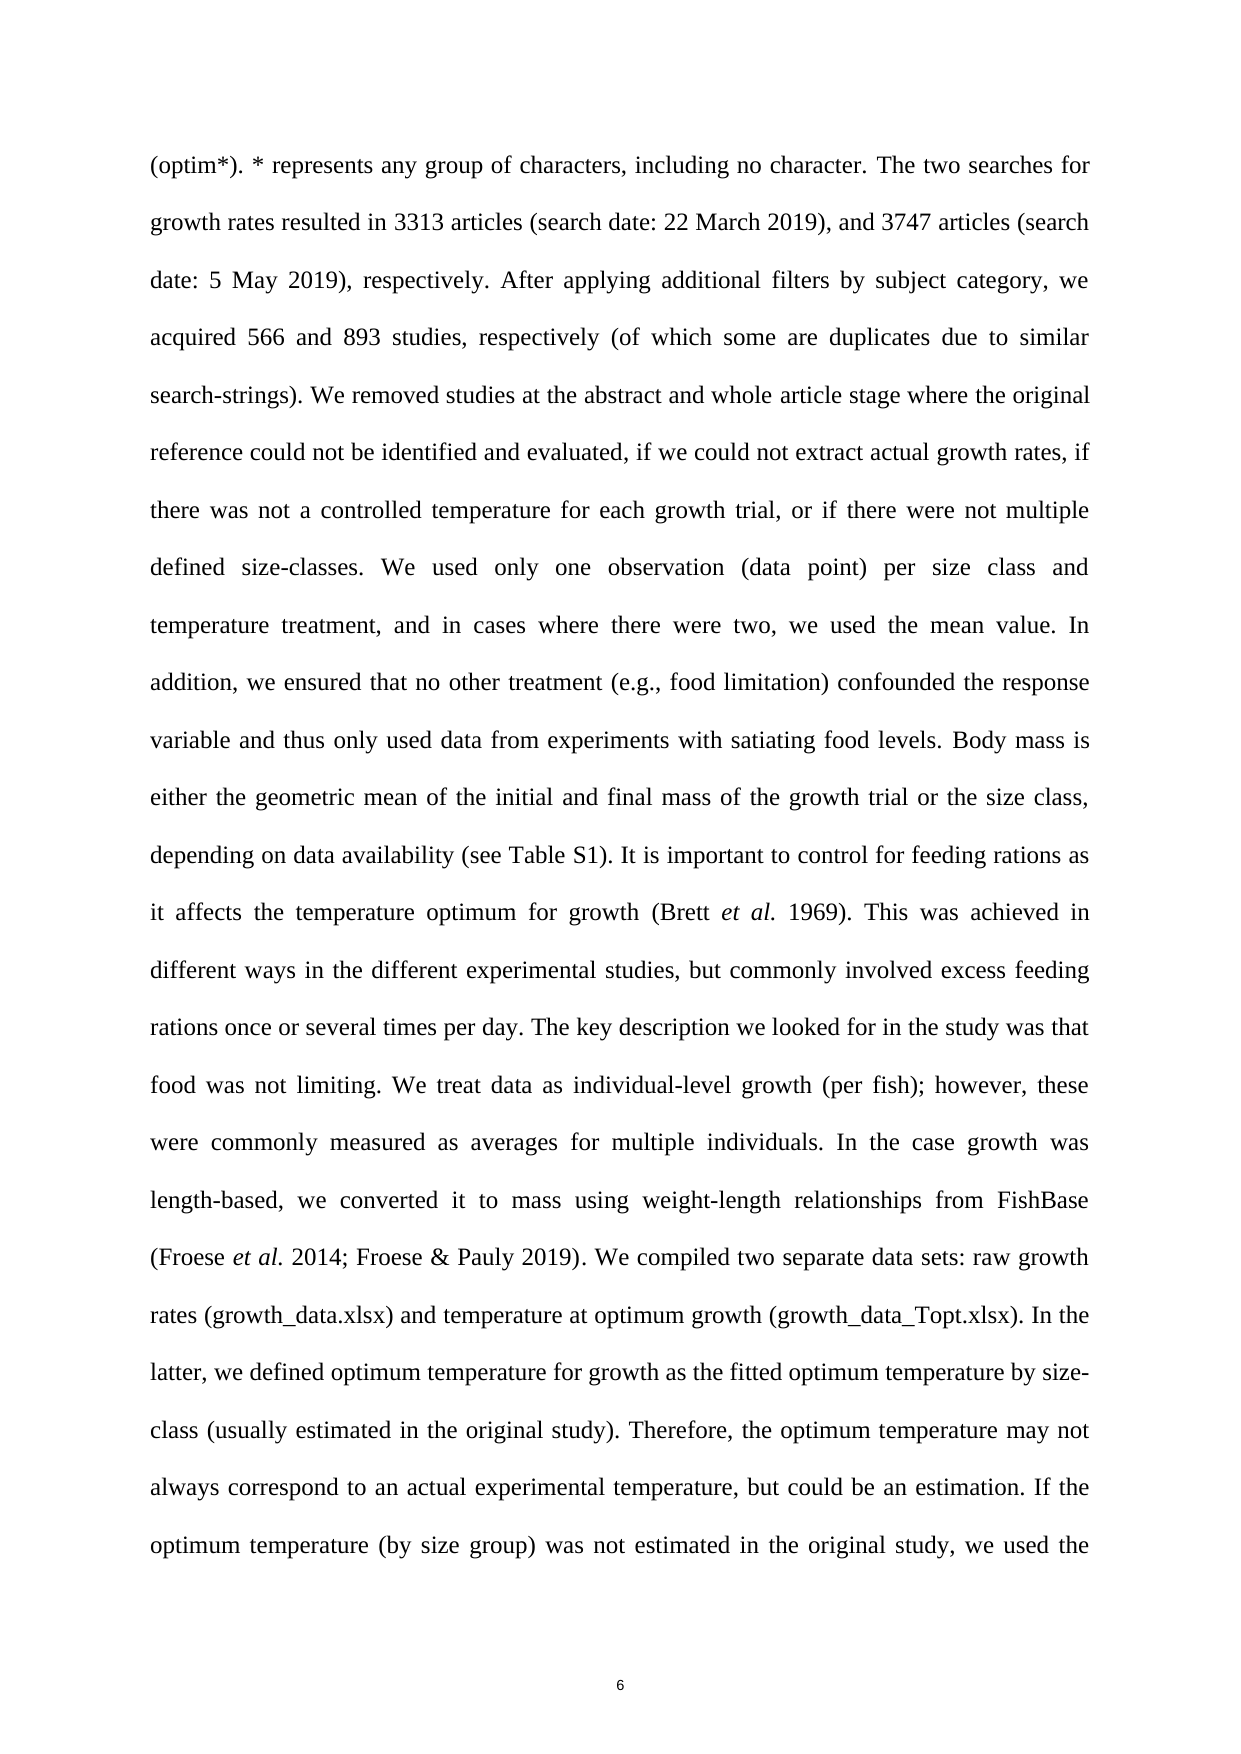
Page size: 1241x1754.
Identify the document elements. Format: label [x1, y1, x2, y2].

text [150, 150, 1090, 1559]
